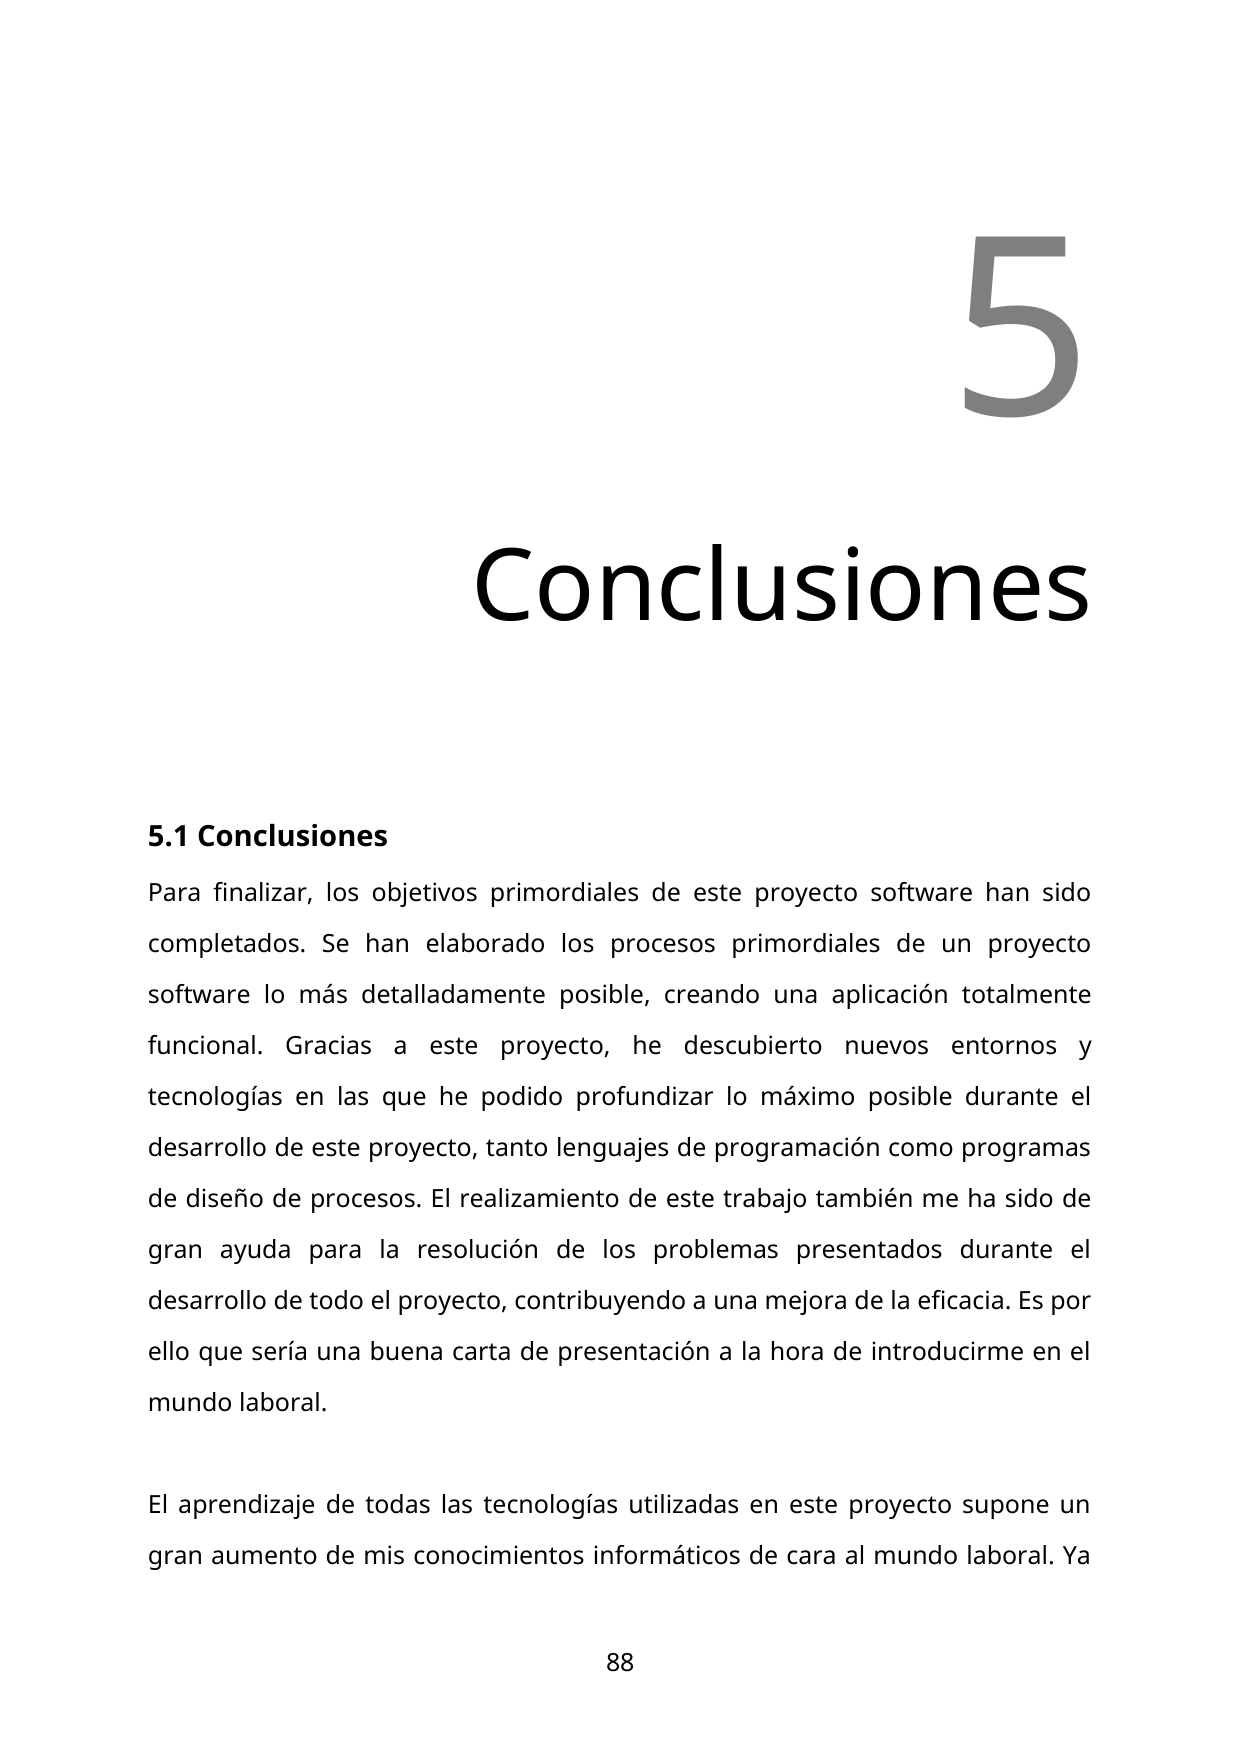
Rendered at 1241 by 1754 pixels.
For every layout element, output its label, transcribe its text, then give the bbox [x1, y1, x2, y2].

text 5.1 Conclusiones [148, 815, 1092, 854]
text 5 [148, 148, 1092, 488]
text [148, 1487, 1092, 1572]
text Conclusiones [148, 513, 1092, 649]
text Para finalizar, los objetivos primordiales de este proyecto software han sido completados. Se han elaborado los procesos primordiales de un proyecto software lo más detalladamente posible, creando una aplicación totalmente funcional. Gracias a este proyecto, he descubierto nuevos entornos y tecnologías en las que he podido profundizar lo máximo posible durante el desarrollo de este proyecto, tanto lenguajes de programación como programas de diseño de procesos. El realizamiento de este trabajo también me ha sido de gran ayuda para la resolución de los problemas presentados durante el desarrollo de todo el proyecto, contribuyendo a una mejora de la eficacia. Es por ello que sería una buena carta de presentación a la hora de introducirme en el mundo laboral. [148, 874, 1092, 1419]
